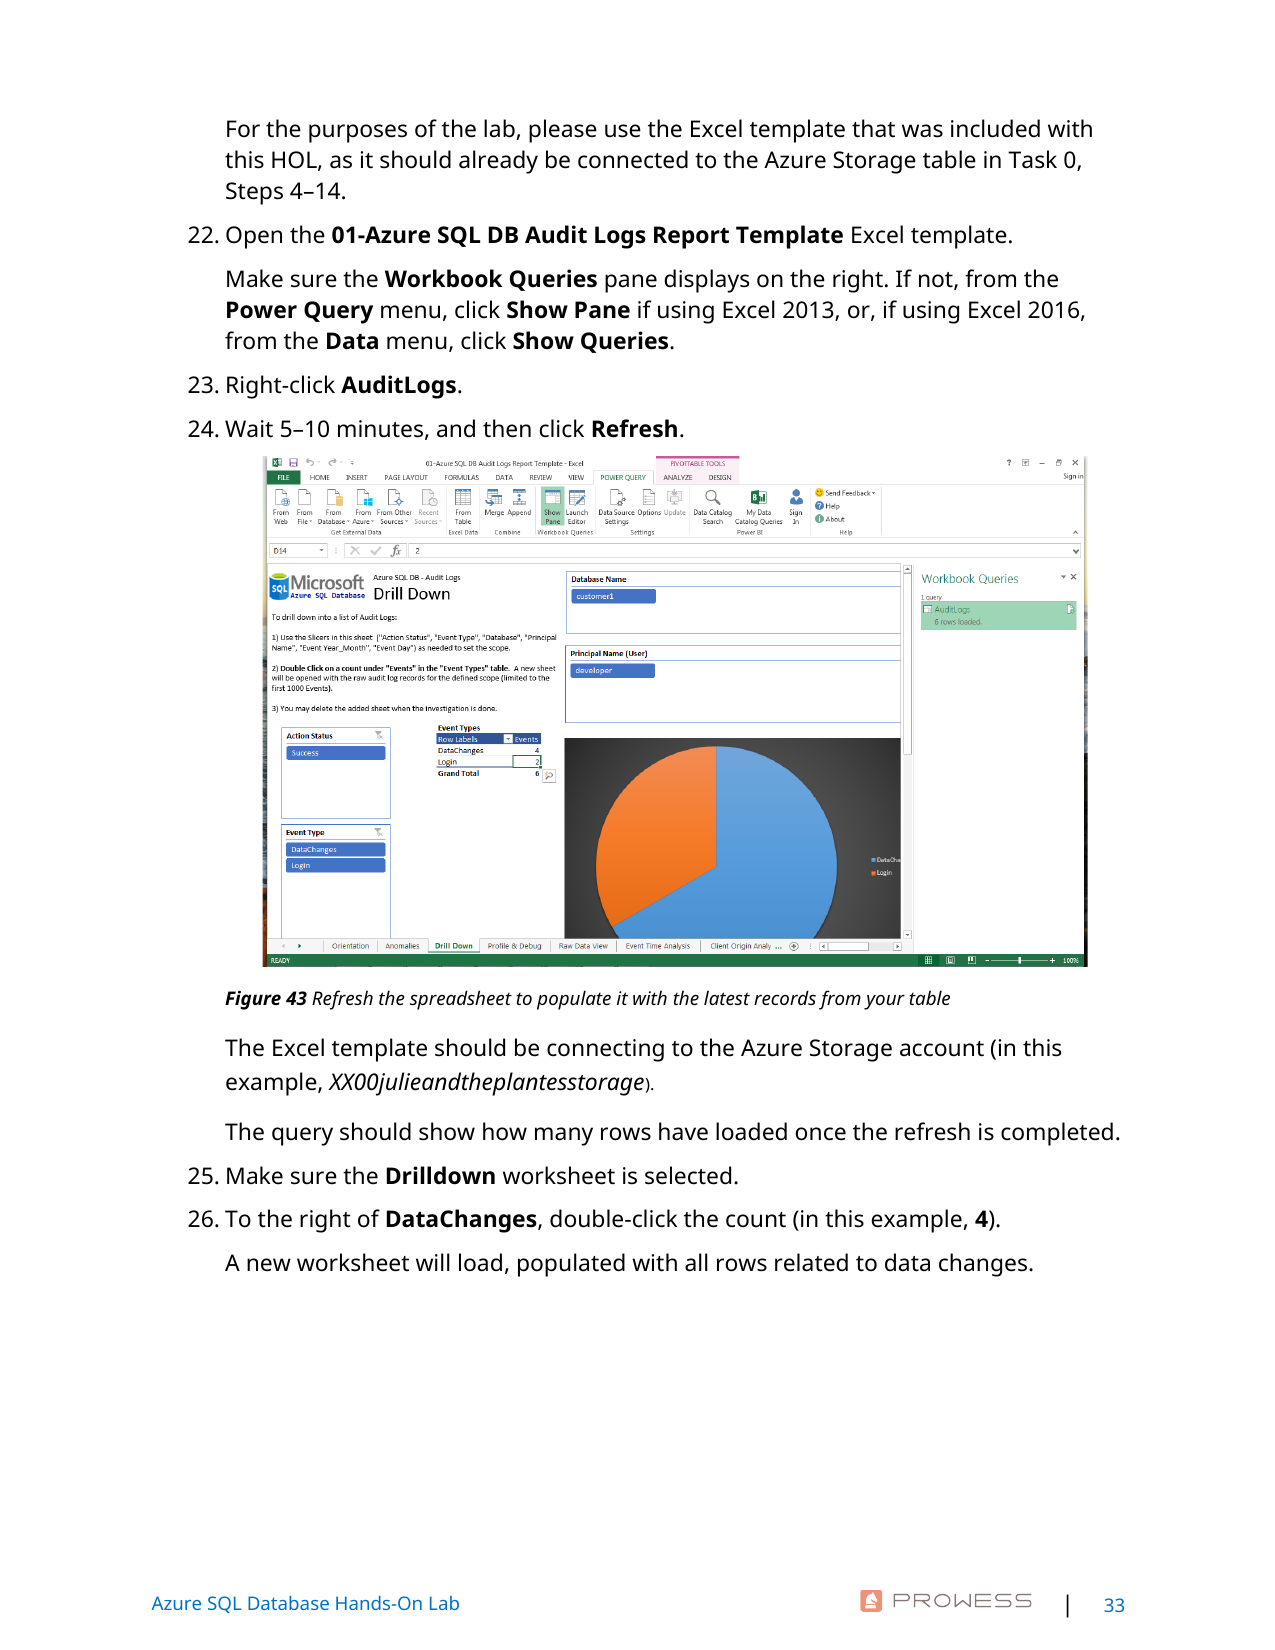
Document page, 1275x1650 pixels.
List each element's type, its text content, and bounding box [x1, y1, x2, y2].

text The Excel template should be connecting to the Azure Storage account (in this example, XX00julieandtheplantesstorage). [225, 1032, 1125, 1097]
text Right-click AuditLogs. [187, 369, 1125, 400]
picture [262, 456, 1088, 967]
list For the purposes of the lab, please use the Excel template that was included with this HOL, as it should already be connected to the Azure Storage table in Task 0, Steps 4–14. [225, 112, 1125, 206]
text Figure 43 Refresh the spreadsheet to populate it with the latest records from your table [225, 985, 1125, 1011]
list A new worksheet will load, populated with all rows related to data changes. [225, 1247, 1125, 1278]
text Make sure the Drilldown worksheet is selected. [187, 1160, 1125, 1191]
list The query should show how many rows have loaded once the refresh is completed. [225, 1116, 1125, 1147]
text Open the 01-Azure SQL DB Audit Logs Report Template Excel template. [187, 219, 1125, 250]
picture [860, 1590, 1032, 1612]
list Make sure the Workbook Queries pane displays on the right. If not, from the Power Query menu, click Show Pane if using Excel 2013, or, if using Excel 2016, from the Data menu, click Show Queries. [225, 262, 1125, 356]
text To the right of DataChanges, double-click the count (in this example, 4). [187, 1203, 1125, 1235]
text Wait 5–10 minutes, and then click Refresh. [187, 412, 1125, 444]
